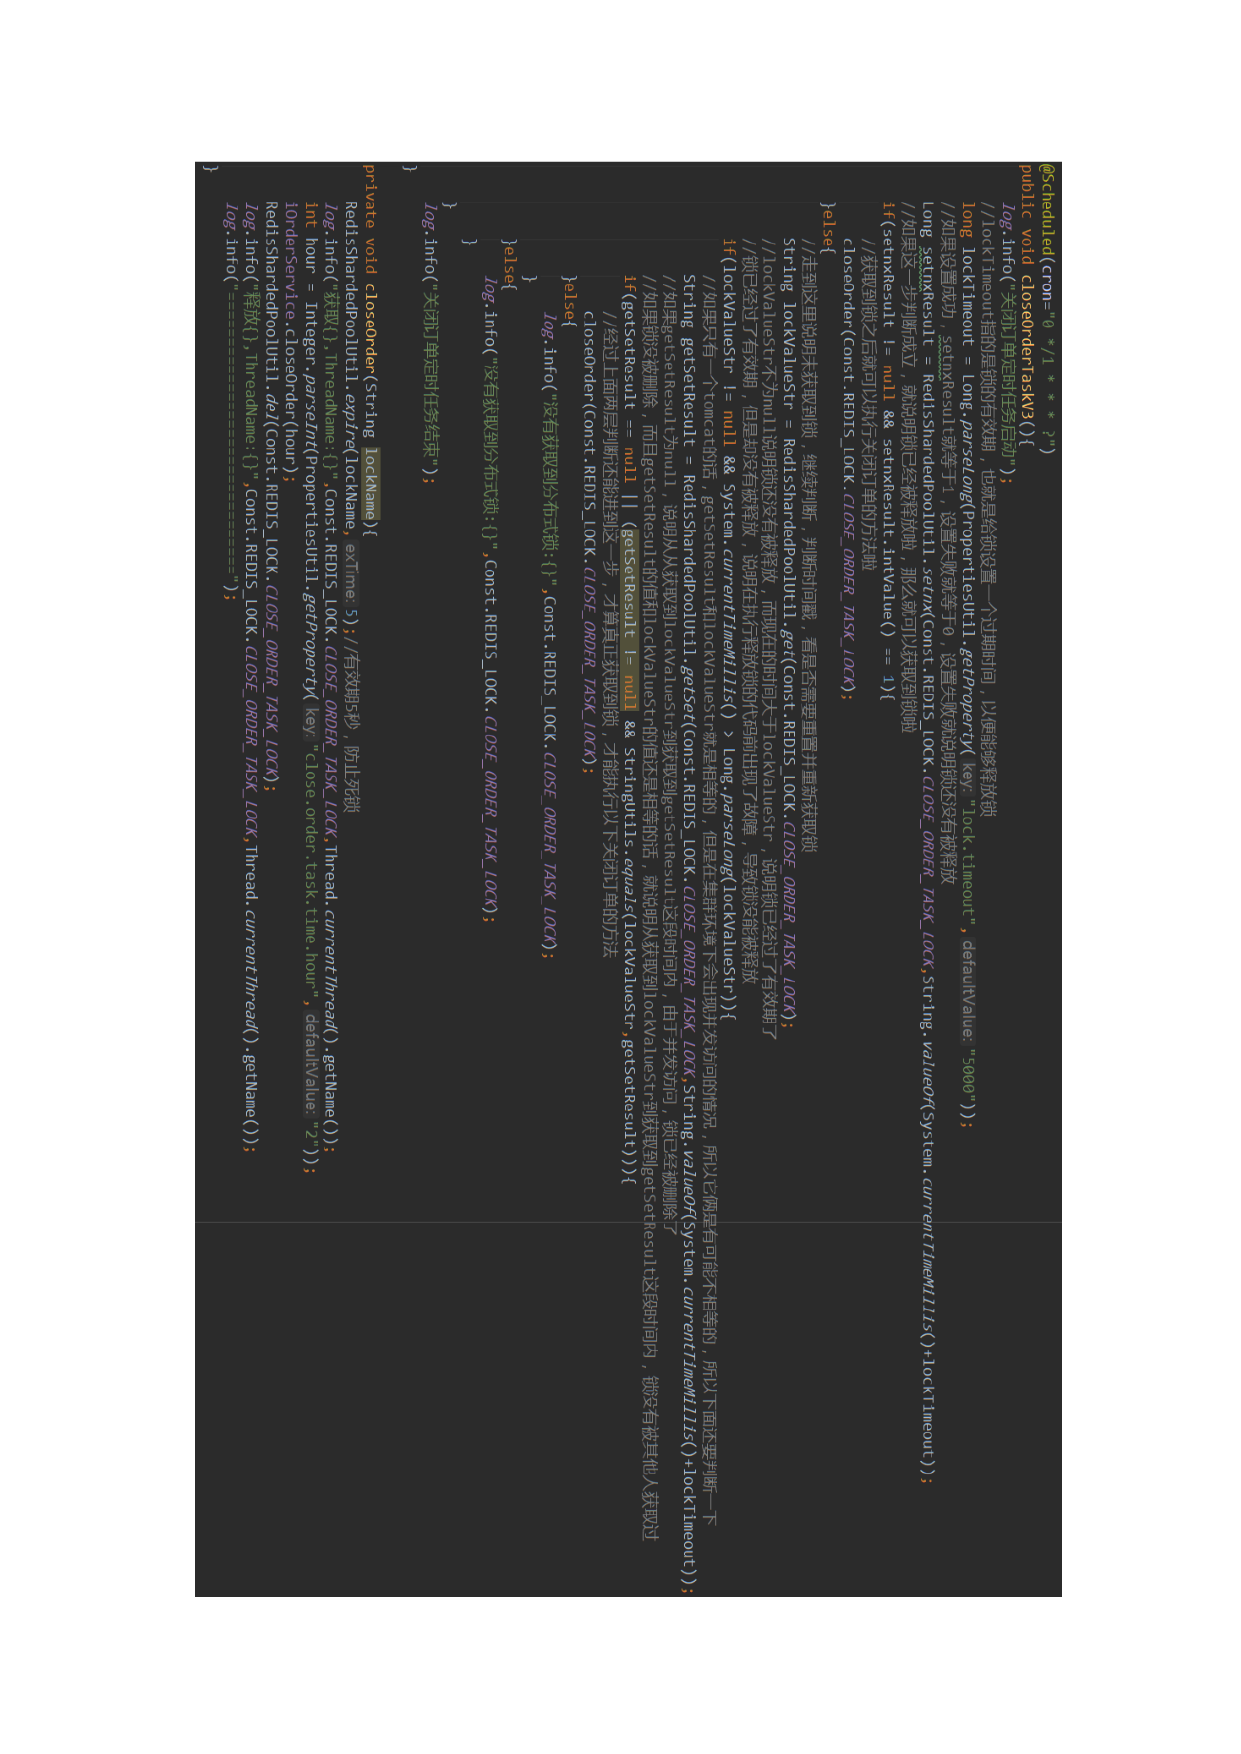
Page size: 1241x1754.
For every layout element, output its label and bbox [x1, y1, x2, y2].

picture [196, 163, 1062, 1596]
